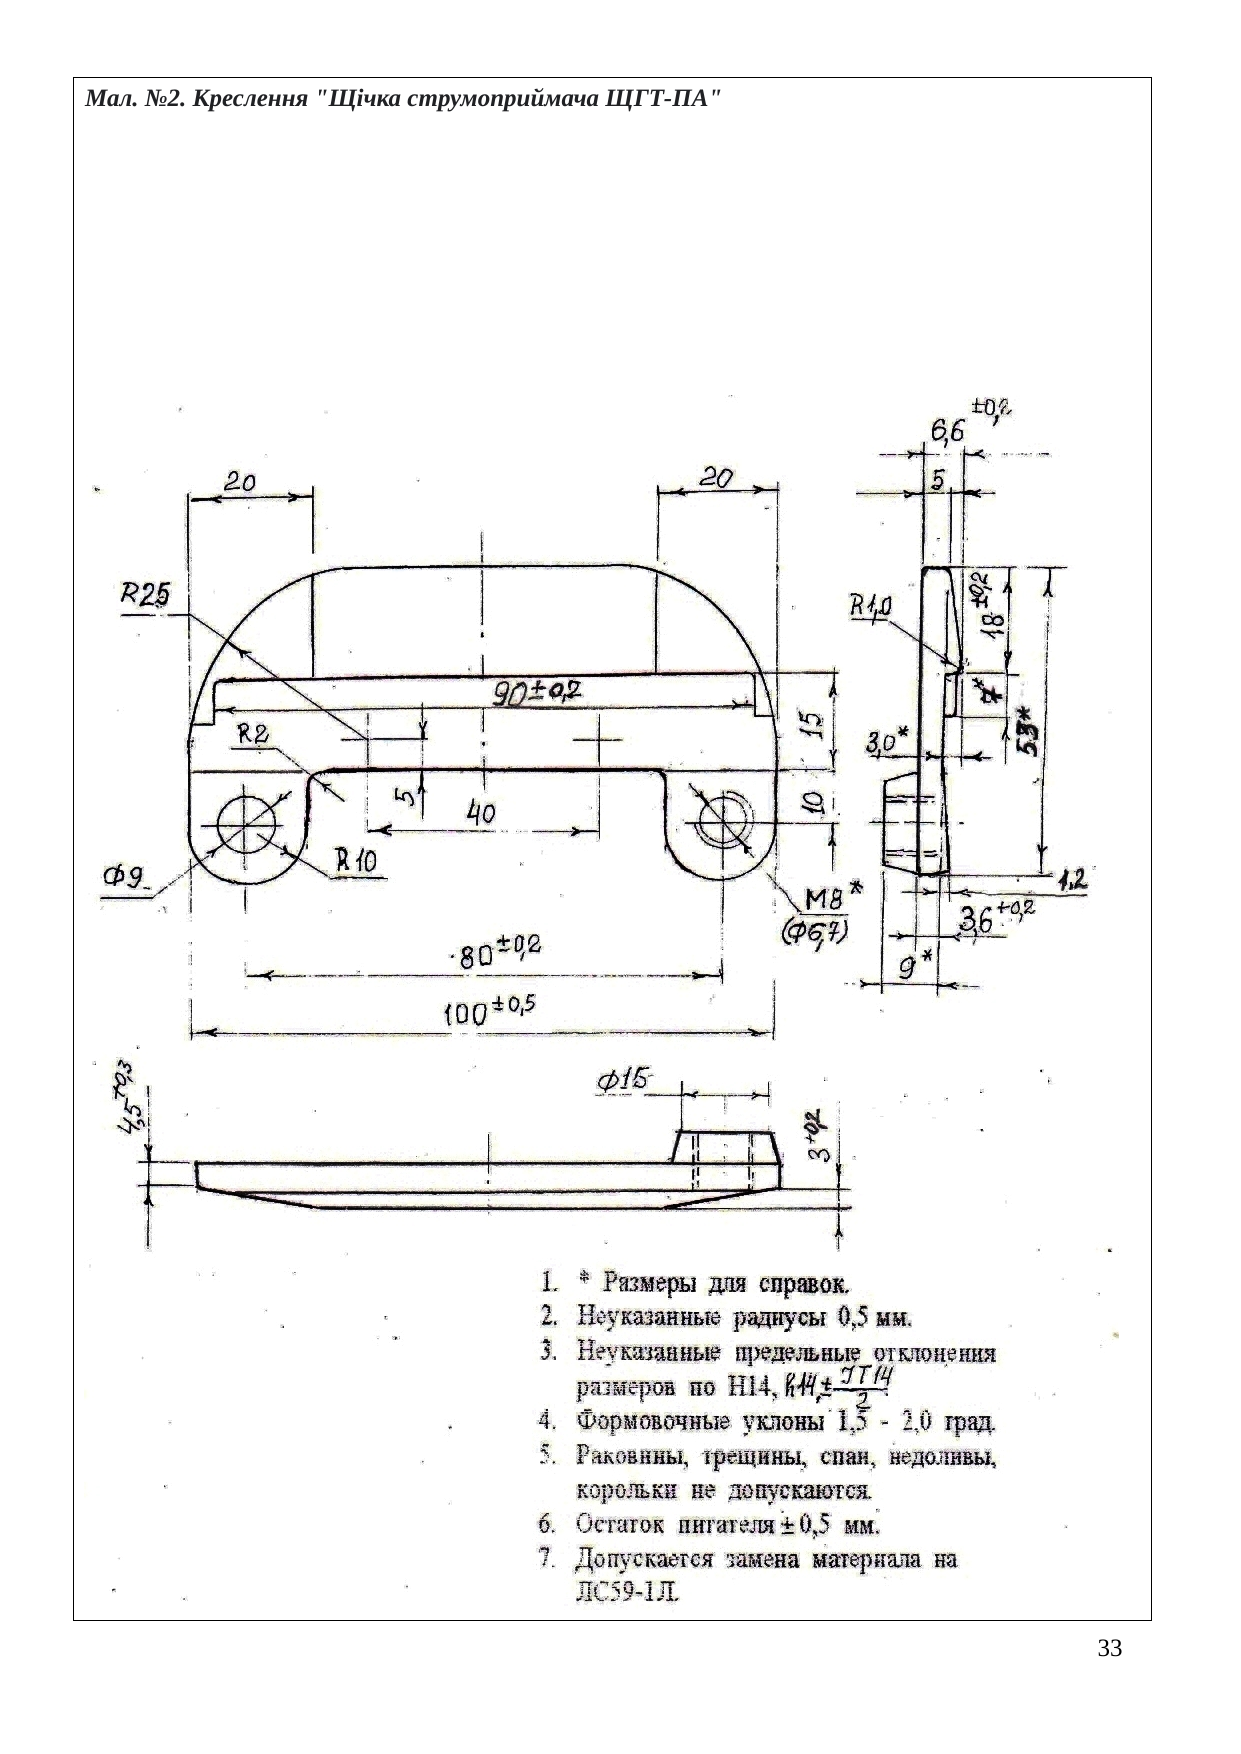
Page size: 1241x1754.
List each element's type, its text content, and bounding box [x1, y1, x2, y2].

table_cell Мал. №2. Креслення "Щічка струмоприймача ЩГТ-ПА" [74, 78, 1151, 1620]
picture [84, 395, 1119, 1614]
